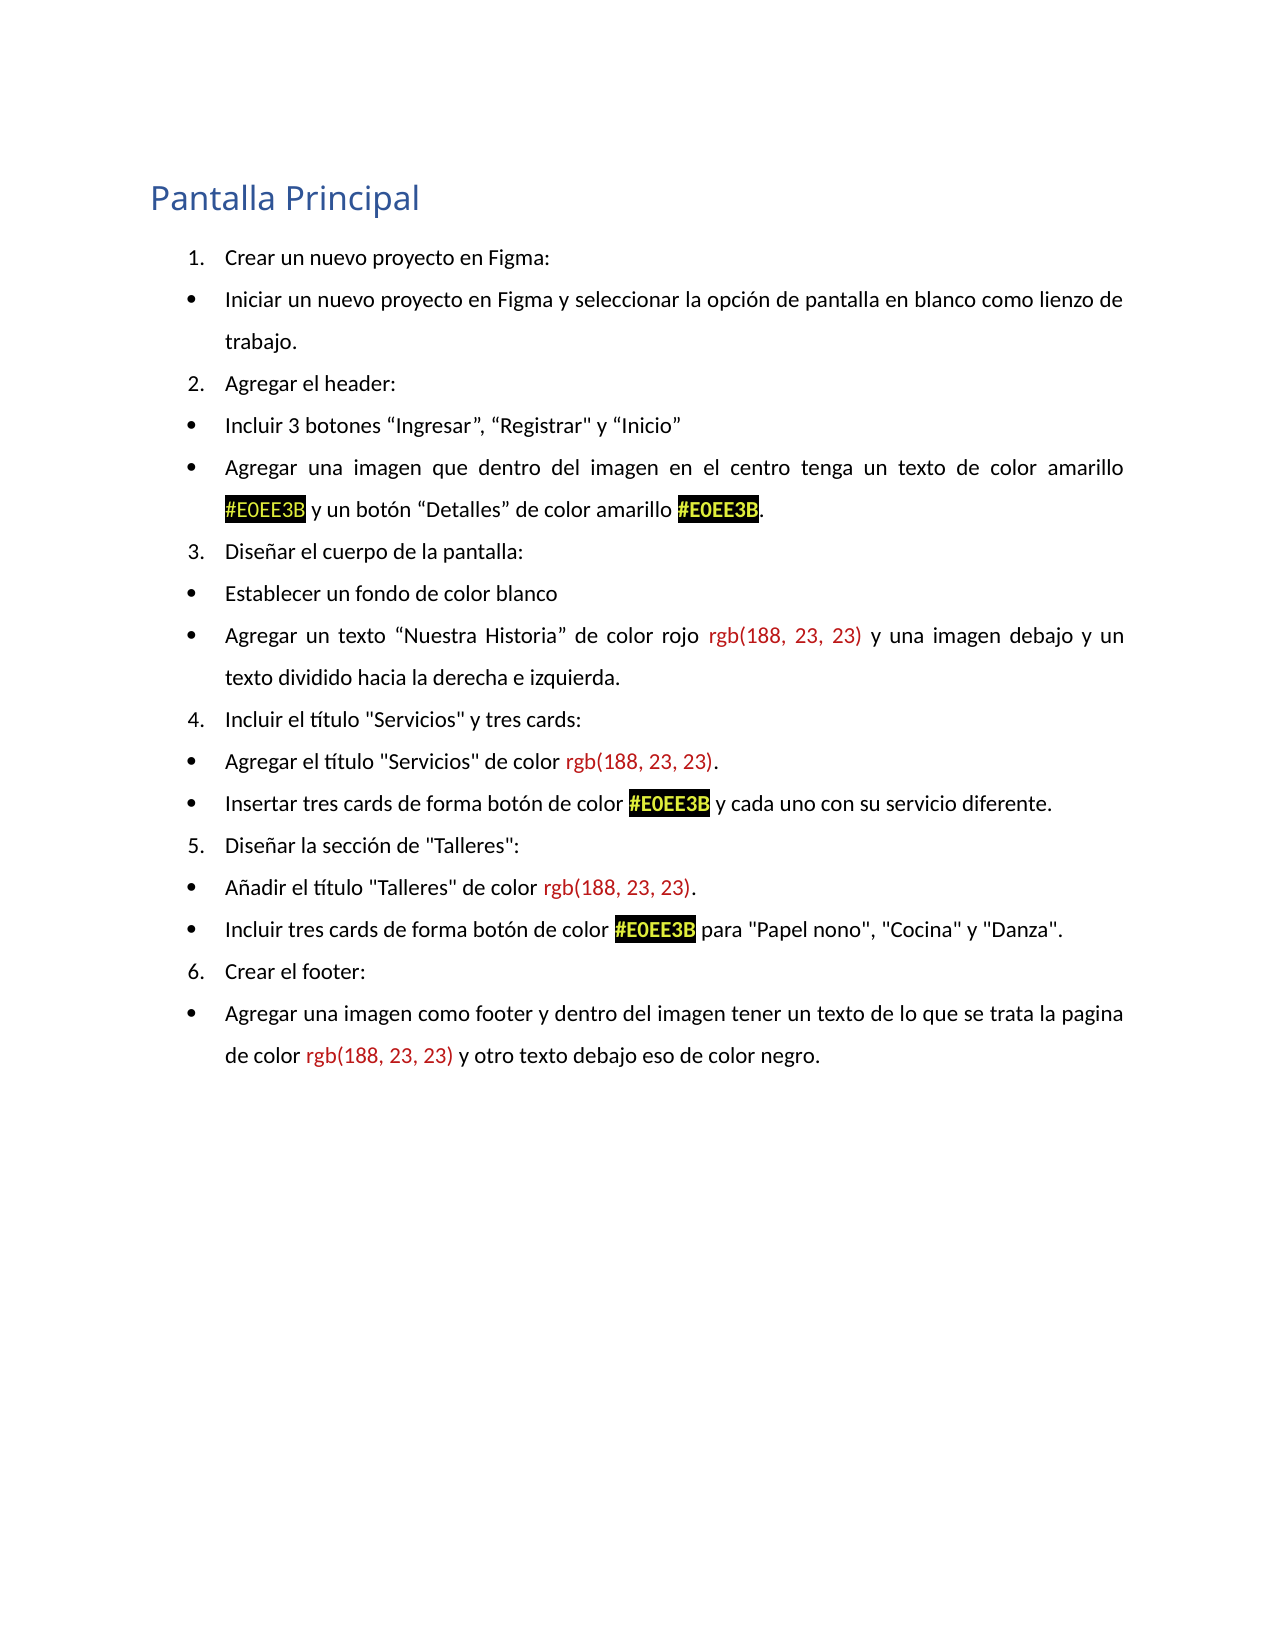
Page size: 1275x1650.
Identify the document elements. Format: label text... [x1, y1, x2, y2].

list Agregar el título "Servicios" de color rgb(188, 23, 23). [187, 747, 1125, 775]
list Crear el footer: [187, 957, 1125, 985]
list Añadir el título "Talleres" de color rgb(188, 23, 23). [187, 873, 1125, 901]
list Agregar un texto “Nuestra Historia” de color rojo rgb(188, 23, 23) y una imagen debajo y un texto dividido hacia la derecha e izquierda. [187, 621, 1125, 691]
list Crear un nuevo proyecto en Figma: [187, 243, 1125, 271]
list Incluir el título "Servicios" y tres cards: [187, 705, 1125, 733]
list Insertar tres cards de forma botón de color #E0EE3B y cada uno con su servicio diferente. [187, 789, 629, 817]
list Agregar el header: [187, 369, 1125, 397]
list Incluir 3 botones “Ingresar”, “Registrar" y “Inicio” [187, 411, 1125, 439]
list Incluir tres cards de forma botón de color #E0EE3B para "Papel nono", "Cocina" y "Danza". [187, 915, 615, 943]
list Iniciar un nuevo proyecto en Figma y seleccionar la opción de pantalla en blanco como lienzo de trabajo. [187, 285, 1125, 355]
subtitle Pantalla Principal [150, 175, 1125, 220]
list Incluir tres cards de forma botón de color #E0EE3B para "Papel nono", "Cocina" y "Danza". [696, 915, 1125, 943]
list Diseñar el cuerpo de la pantalla: [187, 537, 1125, 565]
list Agregar una imagen como footer y dentro del imagen tener un texto de lo que se trata la pagina de color rgb(188, 23, 23) y otro texto debajo eso de color negro. [187, 999, 1125, 1069]
list Diseñar la sección de "Talleres": [187, 831, 1125, 859]
list Agregar una imagen que dentro del imagen en el centro tenga un texto de color amarillo #E0EE3B y un botón “Detalles” de color amarillo #E0EE3B. [187, 453, 1125, 523]
list Establecer un fondo de color blanco [187, 579, 1125, 607]
list Insertar tres cards de forma botón de color #E0EE3B y cada uno con su servicio diferente. [710, 789, 1125, 817]
